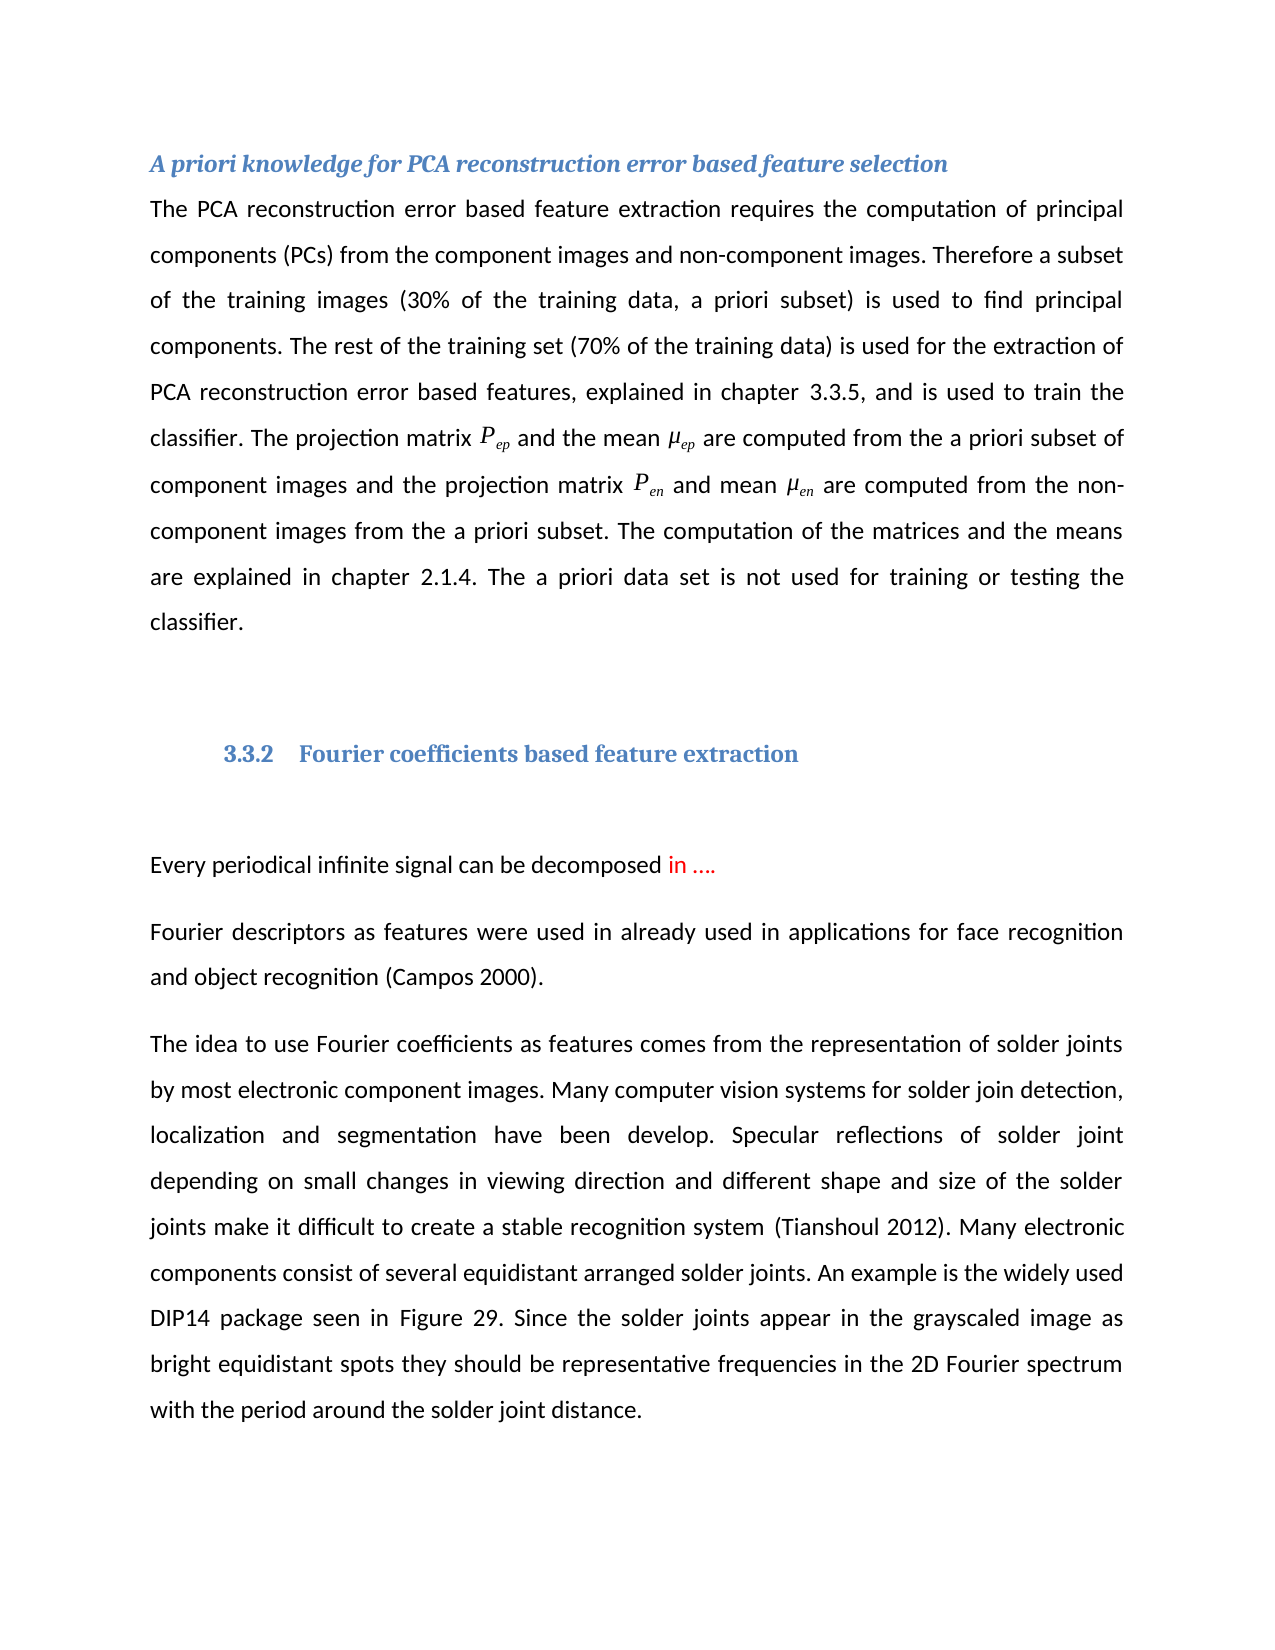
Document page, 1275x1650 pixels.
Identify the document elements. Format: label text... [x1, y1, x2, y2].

text Every periodical infinite signal can be decomposed in …. [150, 849, 1125, 880]
subtitle Fourier coefficients based feature extraction [224, 739, 1125, 768]
text The idea to use Fourier coefficients as features comes from the representation of solder joints by most electronic component images. Many computer vision systems for solder join detection, localization and segmentation have been develop. Specular reflections of solder joint depending on small changes in viewing direction and different shape and size of the solder joints make it difficult to create a stable recognition system . Many electronic components consist of several equidistant arranged solder joints. An example is the widely used DIP14 package seen in Figure 30. Since the solder joints appear in the grayscaled image as bright equidistant spots they should be representative frequencies in the 2D Fourier spectrum with the period around the solder joint distance. [150, 1028, 1125, 1424]
text Fourier descriptors as features were used in already used in applications for face recognition and object recognition . [150, 916, 1125, 992]
text The PCA reconstruction error based feature extraction requires the computation of principal components (PCs) from the component images and non-component images. Therefore a subset of the training images (30% of the training data, a priori subset) is used to find principal components. The rest of the training set (70% of the training data) is used for the extraction of PCA reconstruction error based features, explained in chapter 3.3.5, and is used to train the classifier. The projection matrix and the mean are computed from the a priori subset of component images and the projection matrix and mean are computed from the non-component images from the a priori subset. The computation of the matrices and the means are explained in chapter 2.1.4. The a priori data set is not used for training or testing the classifier. [150, 193, 1125, 637]
subtitle A priori knowledge for PCA reconstruction error based feature selection [150, 150, 1125, 179]
